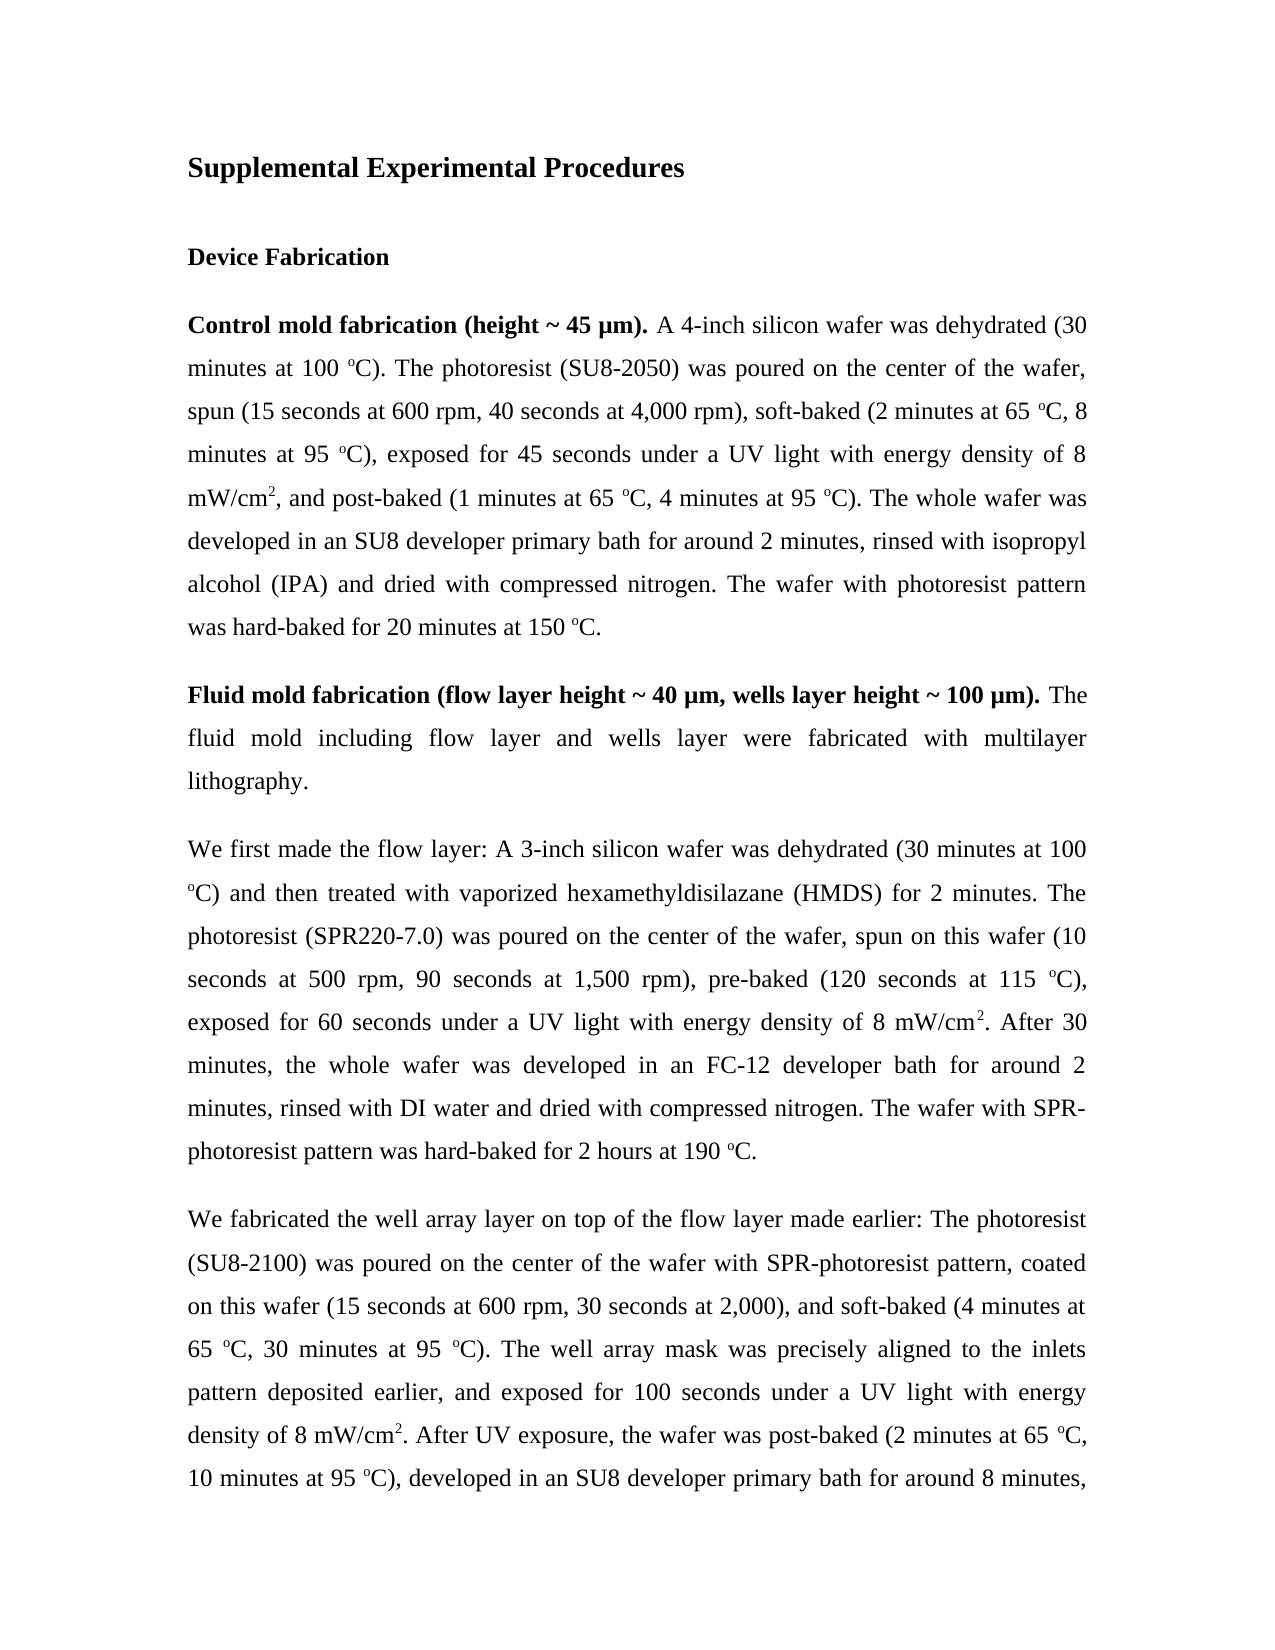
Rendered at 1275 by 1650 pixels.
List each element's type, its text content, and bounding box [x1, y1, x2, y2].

text Control mold fabrication (height ~ 45 µm). A 4-inch silicon wafer was dehydrated (30 minutes at 100 oC). The photoresist (SU8-2050) was poured on the center of the wafer, spun (15 seconds at 600 rpm, 40 seconds at 4,000 rpm), soft-baked (2 minutes at 65 oC, 8 minutes at 95 oC), exposed for 45 seconds under a UV light with energy density of 8 mW/cm2, and post-baked (1 minutes at 65 oC, 4 minutes at 95 oC). The whole wafer was developed in an SU8 developer primary bath for around 2 minutes, rinsed with isopropyl alcohol (IPA) and dried with compressed nitrogen. The wafer with photoresist pattern was hard-baked for 20 minutes at 150 oC. [187, 310, 1087, 641]
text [187, 1204, 1087, 1492]
text We first made the flow layer: A 3-inch silicon wafer was dehydrated (30 minutes at 100 oC) and then treated with vaporized hexamethyldisilazane (HMDS) for 2 minutes. The photoresist (SPR220-7.0) was poured on the center of the wafer, spun on this wafer (10 seconds at 500 rpm, 90 seconds at 1,500 rpm), pre-baked (120 seconds at 115 oC), exposed for 60 seconds under a UV light with energy density of 8 mW/cm2. After 30 minutes, the whole wafer was developed in an FC-12 developer bath for around 2 minutes, rinsed with DI water and dried with compressed nitrogen. The wafer with SPR-photoresist pattern was hard-baked for 2 hours at 190 oC. [187, 834, 1087, 1165]
text Device Fabrication [187, 242, 1087, 271]
text Supplemental Experimental Procedures [187, 150, 1087, 183]
text Fluid mold fabrication (flow layer height ~ 40 µm, wells layer height ~ 100 µm). The fluid mold including flow layer and wells layer were fabricated with multilayer lithography. [187, 680, 1087, 795]
